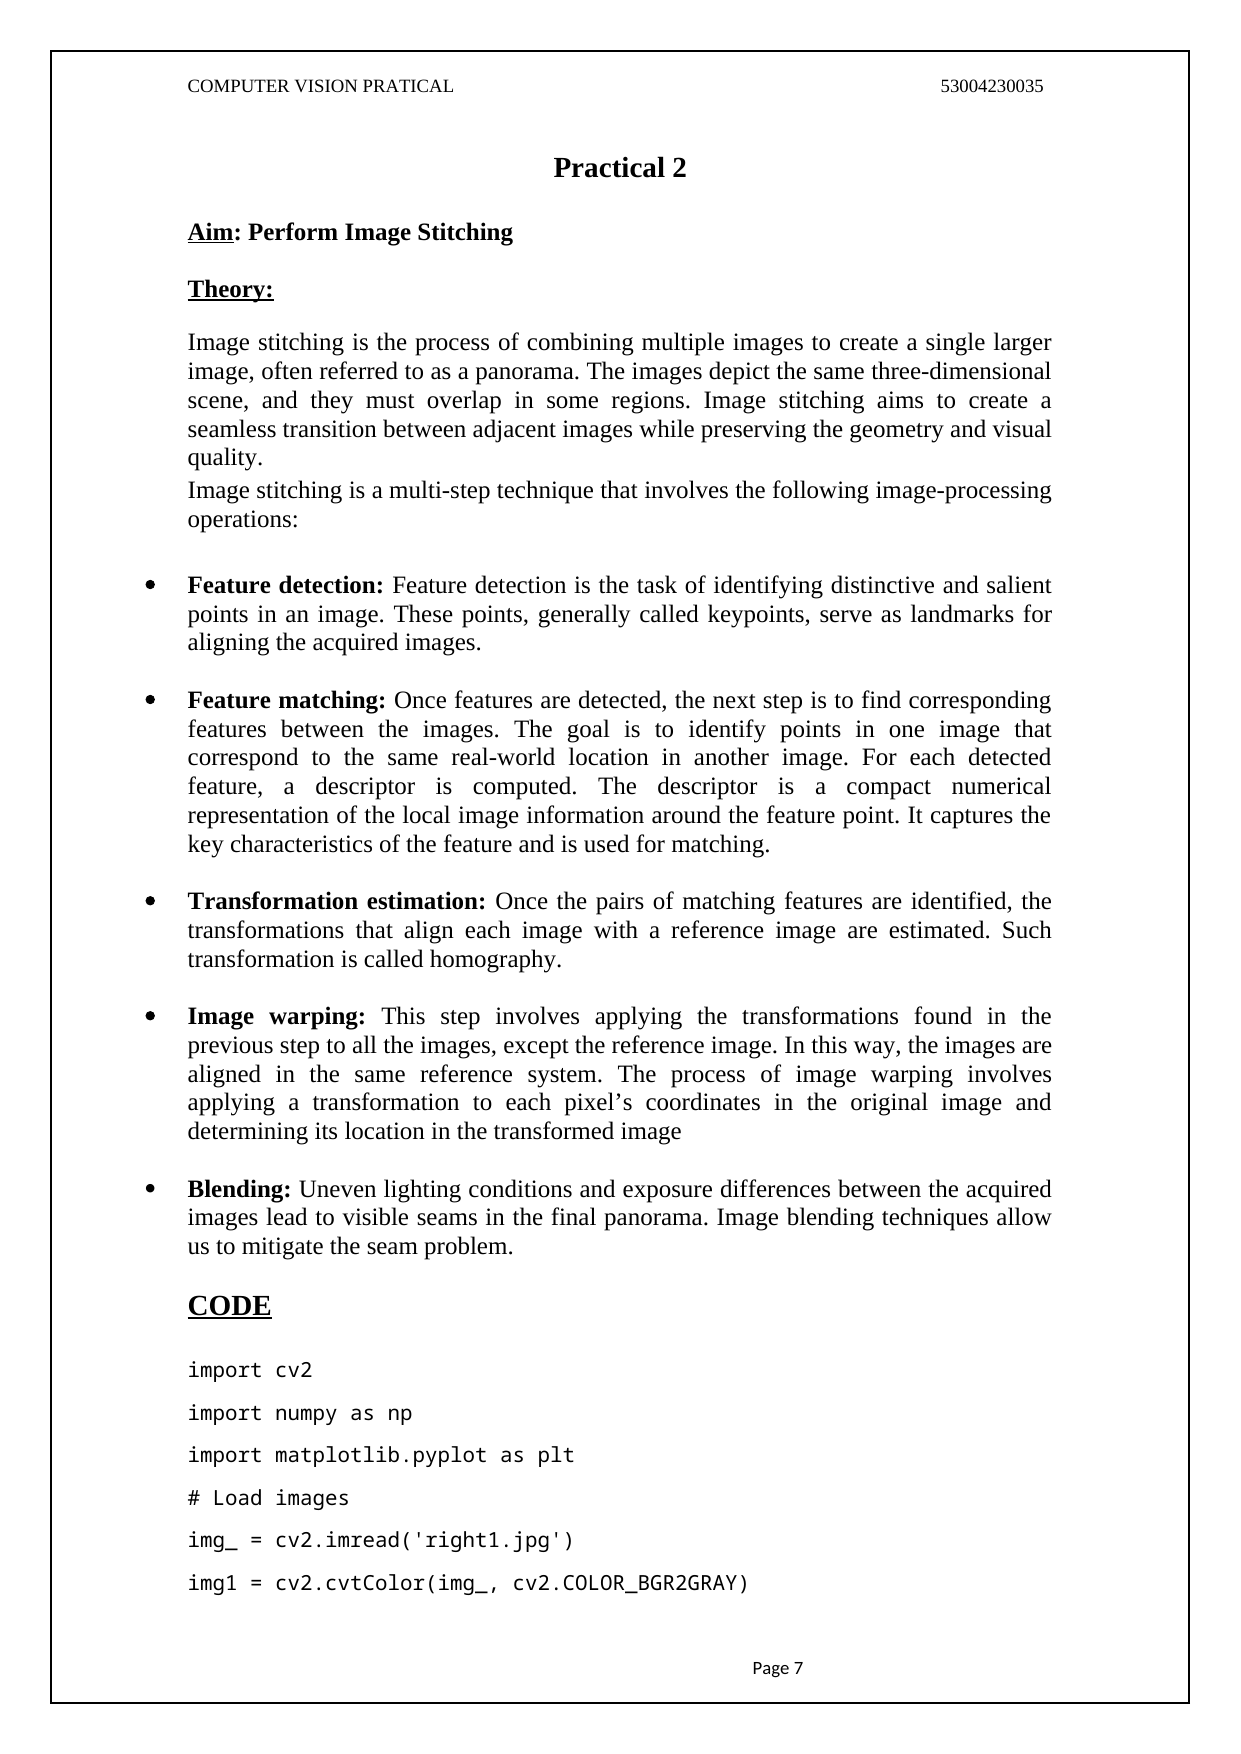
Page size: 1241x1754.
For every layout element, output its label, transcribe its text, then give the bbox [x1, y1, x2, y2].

text Theory: [187, 274, 1053, 303]
list Transformation estimation: Once the pairs of matching features are identified, the transformations that align each image with a reference image are estimated. Such transformation is called homography. [146, 886, 1053, 972]
text import cv2 [187, 1355, 1053, 1384]
text Practical 2 [187, 150, 1053, 183]
text import numpy as np [187, 1398, 1053, 1426]
list Feature matching: Once features are detected, the next step is to find corresponding features between the images. The goal is to identify points in one image that correspond to the same real-world location in another image. For each detected feature, a descriptor is computed. The descriptor is a compact numerical representation of the local image information around the feature point. It captures the key characteristics of the feature and is used for matching. [146, 685, 1053, 857]
text # Load images [187, 1483, 1053, 1511]
text CODE [187, 1288, 1053, 1322]
list Blending: Uneven lighting conditions and exposure differences between the acquired images lead to visible seams in the final panorama. Image blending techniques allow us to mitigate the seam problem. [146, 1174, 1053, 1260]
text img_ = cv2.imread('right1.jpg') [187, 1526, 1053, 1554]
list Image warping: This step involves applying the transformations found in the previous step to all the images, except the reference image. In this way, the images are aligned in the same reference system. The process of image warping involves applying a transformation to each pixel’s coordinates in the original image and determining its location in the transformed image [146, 1001, 1053, 1145]
text import matplotlib.pyplot as plt [187, 1440, 1053, 1469]
text img1 = cv2.cvtColor(img_, cv2.COLOR_BGR2GRAY) [187, 1568, 1053, 1597]
text Aim: Perform Image Stitching [187, 217, 1053, 246]
text Image stitching is a multi-step technique that involves the following image-processing operations: [187, 475, 1053, 533]
list Feature detection: Feature detection is the task of identifying distinctive and salient points in an image. These points, generally called keypoints, serve as landmarks for aligning the acquired images. [146, 570, 1053, 656]
text Image stitching is the process of combining multiple images to create a single larger image, often referred to as a panorama. The images depict the same three-dimensional scene, and they must overlap in some regions. Image stitching aims to create a seamless transition between adjacent images while preserving the geometry and visual quality. [187, 327, 1053, 471]
